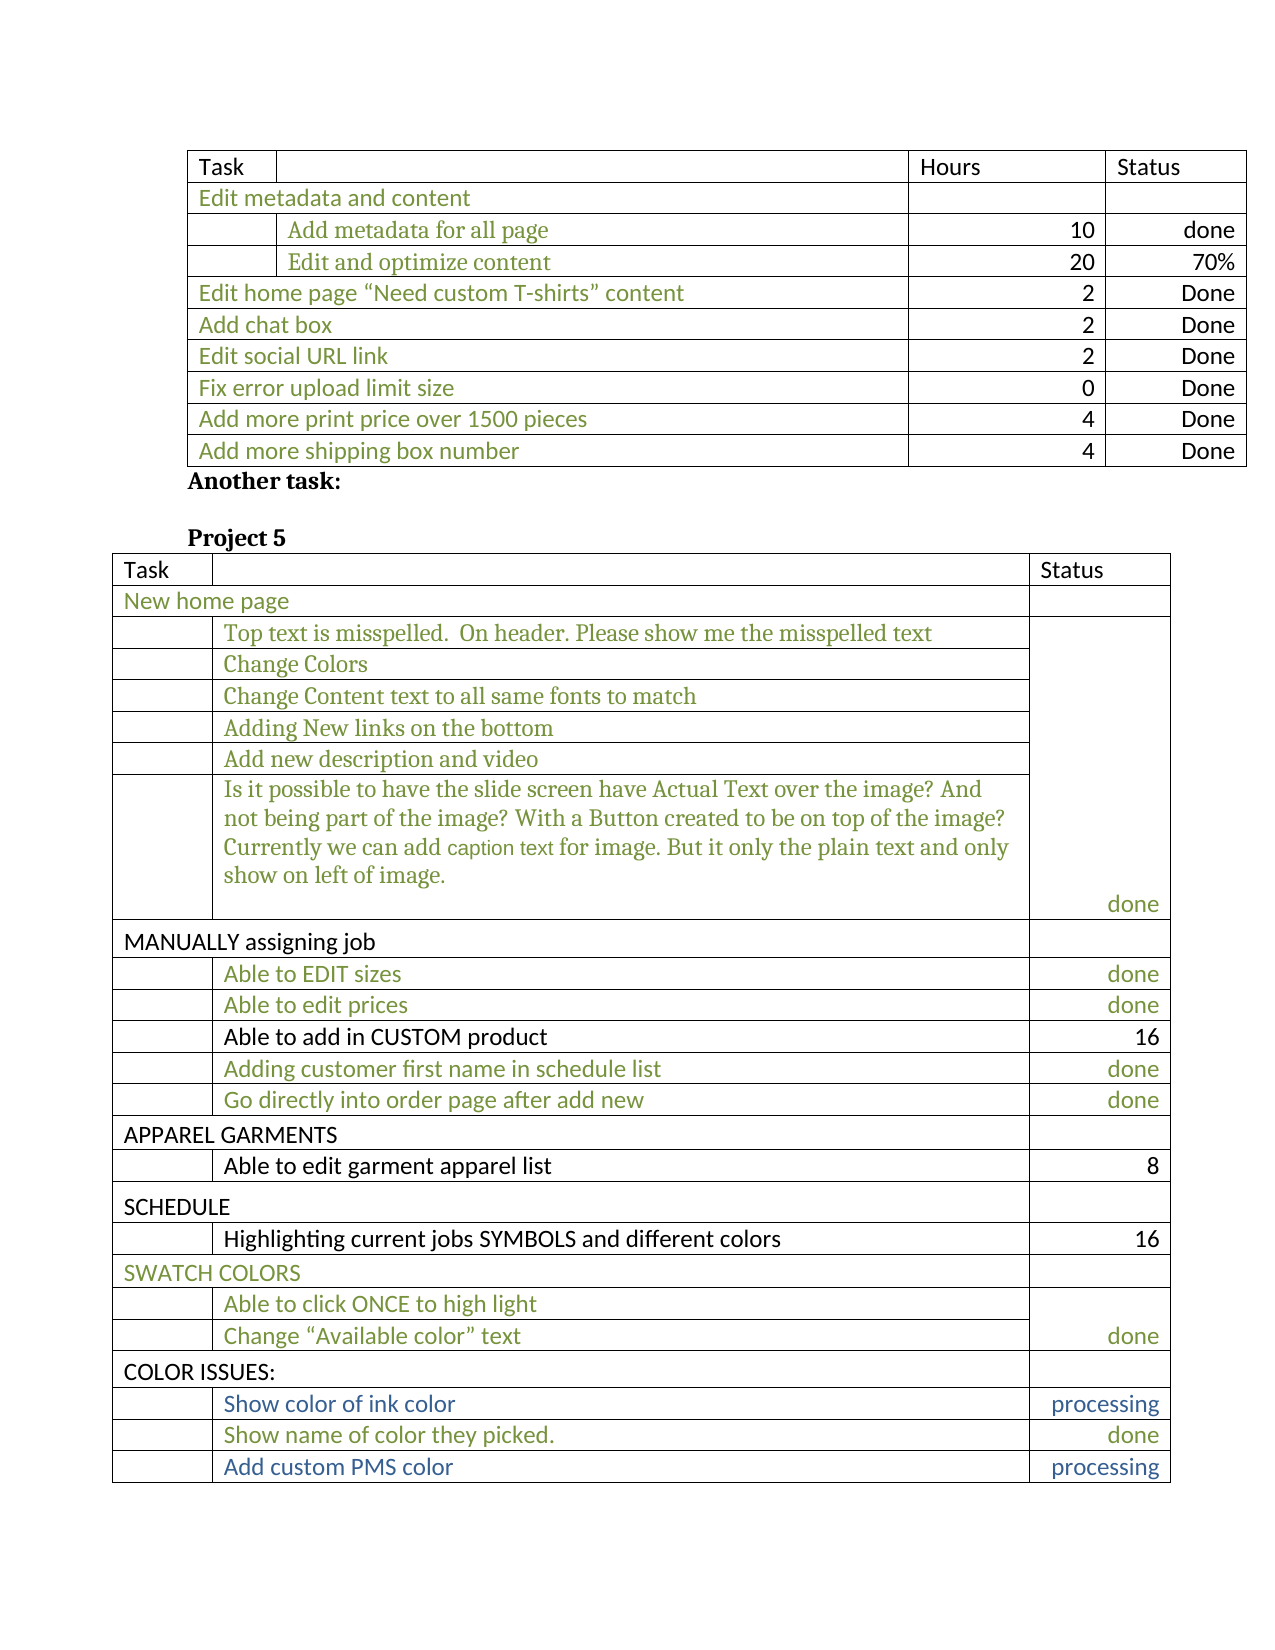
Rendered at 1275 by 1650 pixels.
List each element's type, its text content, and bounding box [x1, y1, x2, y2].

table_cell [113, 1420, 212, 1450]
table_cell [1106, 183, 1246, 213]
table_cell Done [1106, 435, 1246, 466]
table_cell [113, 775, 212, 919]
table_cell processing [1030, 1451, 1170, 1482]
table_cell [113, 617, 212, 648]
table_cell 4 [909, 435, 1105, 466]
table_cell Add more print price over 1500 pieces [188, 404, 908, 434]
table_cell 16 [1030, 1223, 1170, 1254]
table_cell SCHEDULE [113, 1182, 1029, 1222]
table_cell 2 [909, 340, 1105, 371]
table_cell [1030, 1255, 1170, 1287]
table_cell done [1030, 1288, 1170, 1350]
table_cell done [1030, 1053, 1170, 1083]
table_cell Add metadata for all page [277, 214, 908, 245]
table_cell MANUALLY assigning job [113, 920, 1029, 957]
table_cell Change “Available color” text [213, 1320, 1029, 1350]
table_cell [113, 1320, 212, 1350]
table_cell Highlighting current jobs SYMBOLS and different colors [213, 1223, 1029, 1254]
table_cell done [1030, 617, 1170, 919]
table_cell Show name of color they picked. [213, 1420, 1029, 1450]
table_cell [113, 1388, 212, 1418]
table_cell Top text is misspelled. On header. Please show me the misspelled text [213, 617, 1029, 648]
table_cell Done [1106, 404, 1246, 434]
table_cell Done [1106, 340, 1246, 371]
table_cell Done [1106, 277, 1246, 308]
table_cell Able to EDIT sizes [213, 958, 1029, 988]
table_cell Change Colors [213, 649, 1029, 679]
table_cell [113, 1053, 212, 1083]
table_cell Add more shipping box number [188, 435, 908, 466]
table_cell Done [1106, 372, 1246, 402]
table_cell [113, 1223, 212, 1254]
table_cell Edit metadata and content [188, 183, 908, 213]
table_cell [1030, 920, 1170, 957]
table_cell [113, 1084, 212, 1115]
table_cell 2 [909, 277, 1105, 308]
table_cell 16 [1030, 1021, 1170, 1052]
table_cell [1030, 1116, 1170, 1149]
table_cell Change Content text to all same fonts to match [213, 680, 1029, 711]
table_cell [113, 712, 212, 742]
table_cell 10 [909, 214, 1105, 245]
table_cell Fix error upload limit size [188, 372, 908, 402]
table_cell Able to edit prices [213, 990, 1029, 1020]
table_cell done [1030, 990, 1170, 1020]
table_header Status [1030, 554, 1170, 584]
table_cell Edit social URL link [188, 340, 908, 371]
table_cell [113, 1288, 212, 1319]
table_header Status [1106, 151, 1246, 182]
table_cell Add new description and video [213, 743, 1029, 774]
table_cell [1030, 1351, 1170, 1387]
table_cell Is it possible to have the slide screen have Actual Text over the image? And not being part of the image? With a Button created to be on top of the image? Currently we can add caption text for image. But it only the plain text and only show on left of image. [213, 775, 1029, 919]
table_cell [1030, 1182, 1170, 1222]
table_cell done [1030, 1084, 1170, 1115]
table_cell [113, 1021, 212, 1052]
table_cell 8 [1030, 1150, 1170, 1181]
table_cell [1030, 586, 1170, 616]
table_cell Adding New links on the bottom [213, 712, 1029, 742]
text Another task: [187, 467, 1087, 495]
table_cell [113, 1150, 212, 1181]
text Project 5 [187, 524, 1087, 553]
table_cell Add chat box [188, 309, 908, 339]
table_cell 0 [909, 372, 1105, 402]
table_cell COLOR ISSUES: [113, 1351, 1029, 1387]
table_cell Able to edit garment apparel list [213, 1150, 1029, 1181]
table_cell Adding customer first name in schedule list [213, 1053, 1029, 1083]
table_cell processing [1030, 1388, 1170, 1418]
table_cell 2 [909, 309, 1105, 339]
table_cell 70% [1106, 246, 1246, 276]
table_cell 20 [909, 246, 1105, 276]
table_cell Show color of ink color [213, 1388, 1029, 1418]
table_cell [113, 649, 212, 679]
table_cell done [1106, 214, 1246, 245]
table_header Task [188, 151, 276, 182]
table_cell done [1030, 1420, 1170, 1450]
table_cell Edit and optimize content [277, 246, 908, 276]
table_cell SWATCH COLORS [113, 1255, 1029, 1287]
table_cell [188, 246, 276, 276]
table_cell done [1030, 958, 1170, 988]
table_cell [113, 990, 212, 1020]
table_cell Able to click ONCE to high light [213, 1288, 1029, 1319]
table_cell New home page [113, 586, 1029, 616]
table_cell Add custom PMS color [213, 1451, 1029, 1482]
table_header [277, 151, 908, 182]
table_cell [113, 680, 212, 711]
table_cell Able to add in CUSTOM product [213, 1021, 1029, 1052]
table_cell [113, 1451, 212, 1482]
table_header [213, 554, 1029, 584]
table_cell [188, 214, 276, 245]
table_cell [909, 183, 1105, 213]
table_cell Go directly into order page after add new [213, 1084, 1029, 1115]
table_cell [113, 958, 212, 988]
table_cell 4 [909, 404, 1105, 434]
table_header Task [113, 554, 212, 584]
table_cell Done [1106, 309, 1246, 339]
table_header Hours [909, 151, 1105, 182]
table_cell Edit home page “Need custom T-shirts” content [188, 277, 908, 308]
table_cell [113, 743, 212, 774]
table_cell APPAREL GARMENTS [113, 1116, 1029, 1149]
